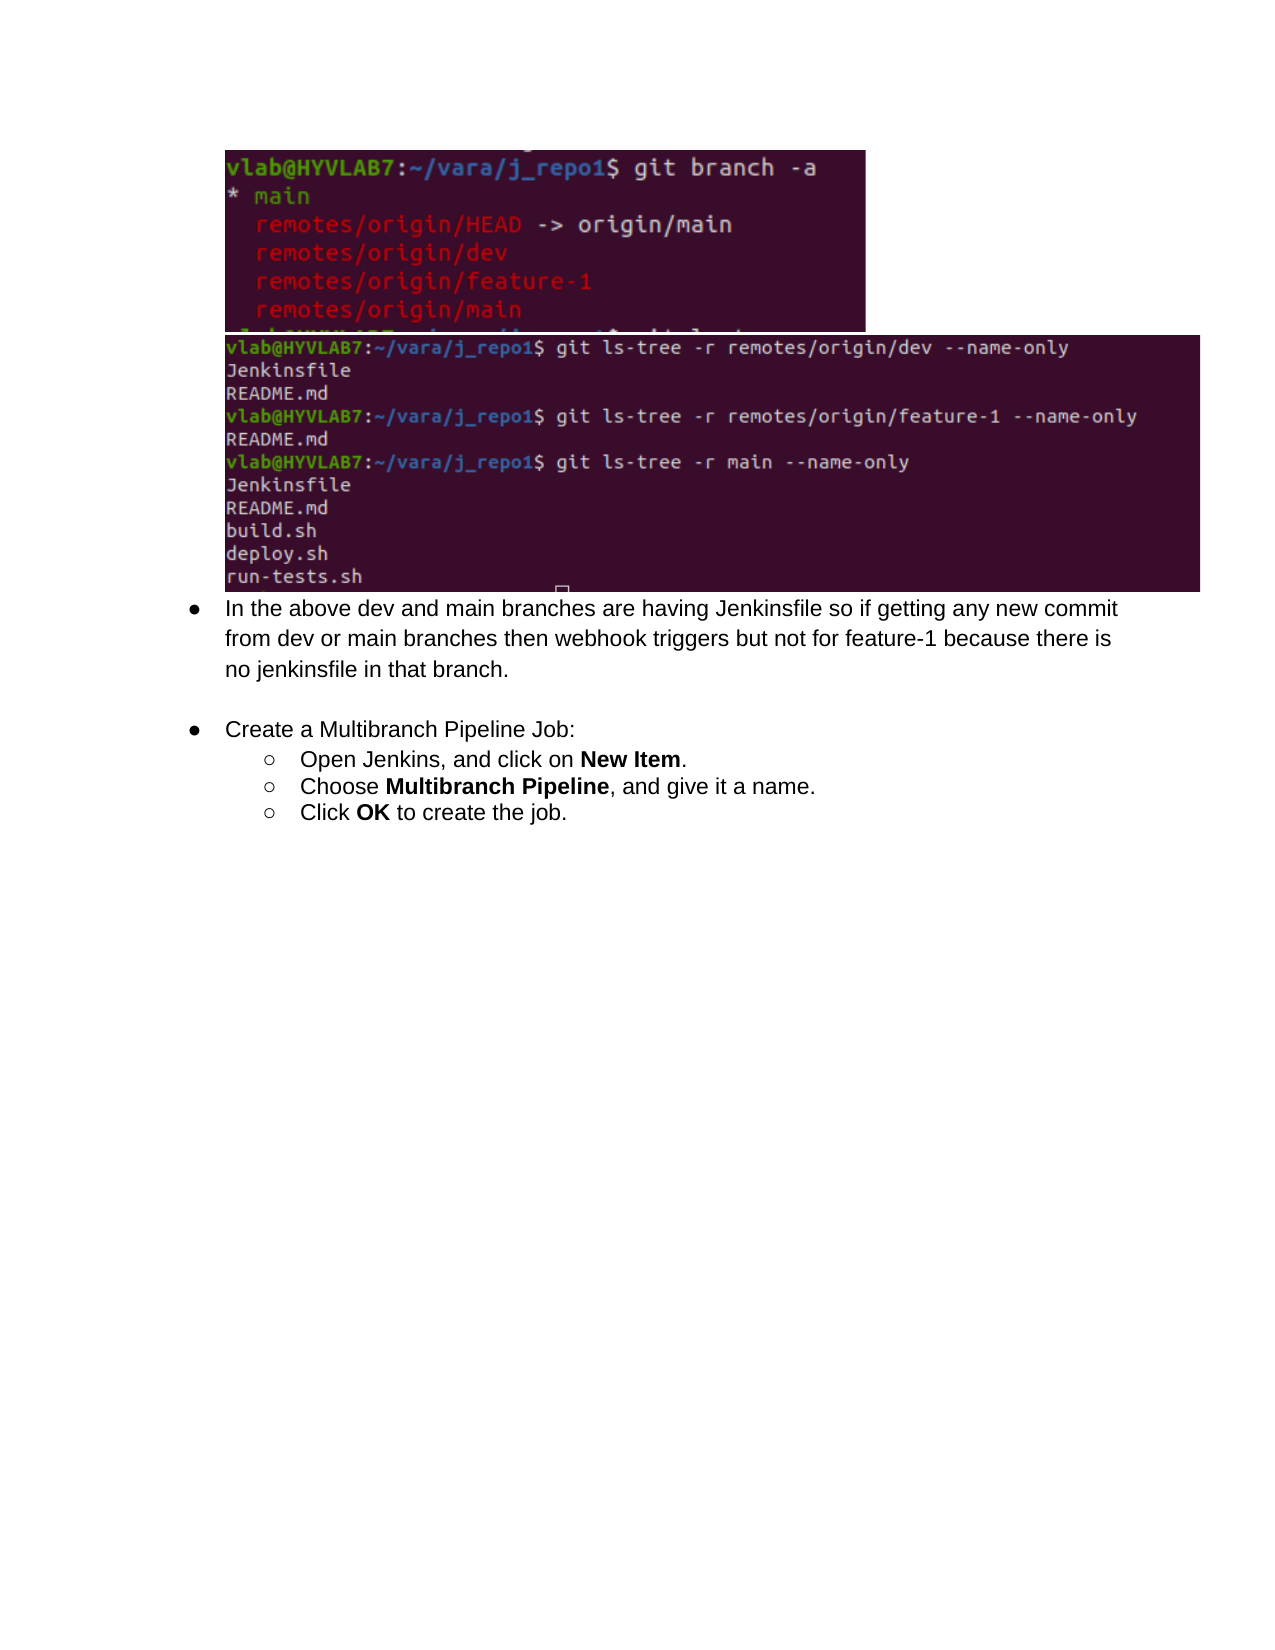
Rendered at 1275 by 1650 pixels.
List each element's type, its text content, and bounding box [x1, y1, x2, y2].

list Create a Multibranch Pipeline Job: [187, 716, 1125, 742]
picture [225, 335, 1200, 592]
list Open Jenkins, and click on New Item. [262, 746, 1125, 773]
list In the above dev and main branches are having Jenkinsfile so if getting any new commit from dev or main branches then webhook triggers but not for feature-1 because there is no jenkinsfile in that branch. [187, 595, 1125, 682]
list Click OK to create the job. [262, 799, 1125, 825]
list Choose Multibranch Pipeline, and give it a name. [262, 773, 1125, 799]
picture [225, 150, 866, 332]
